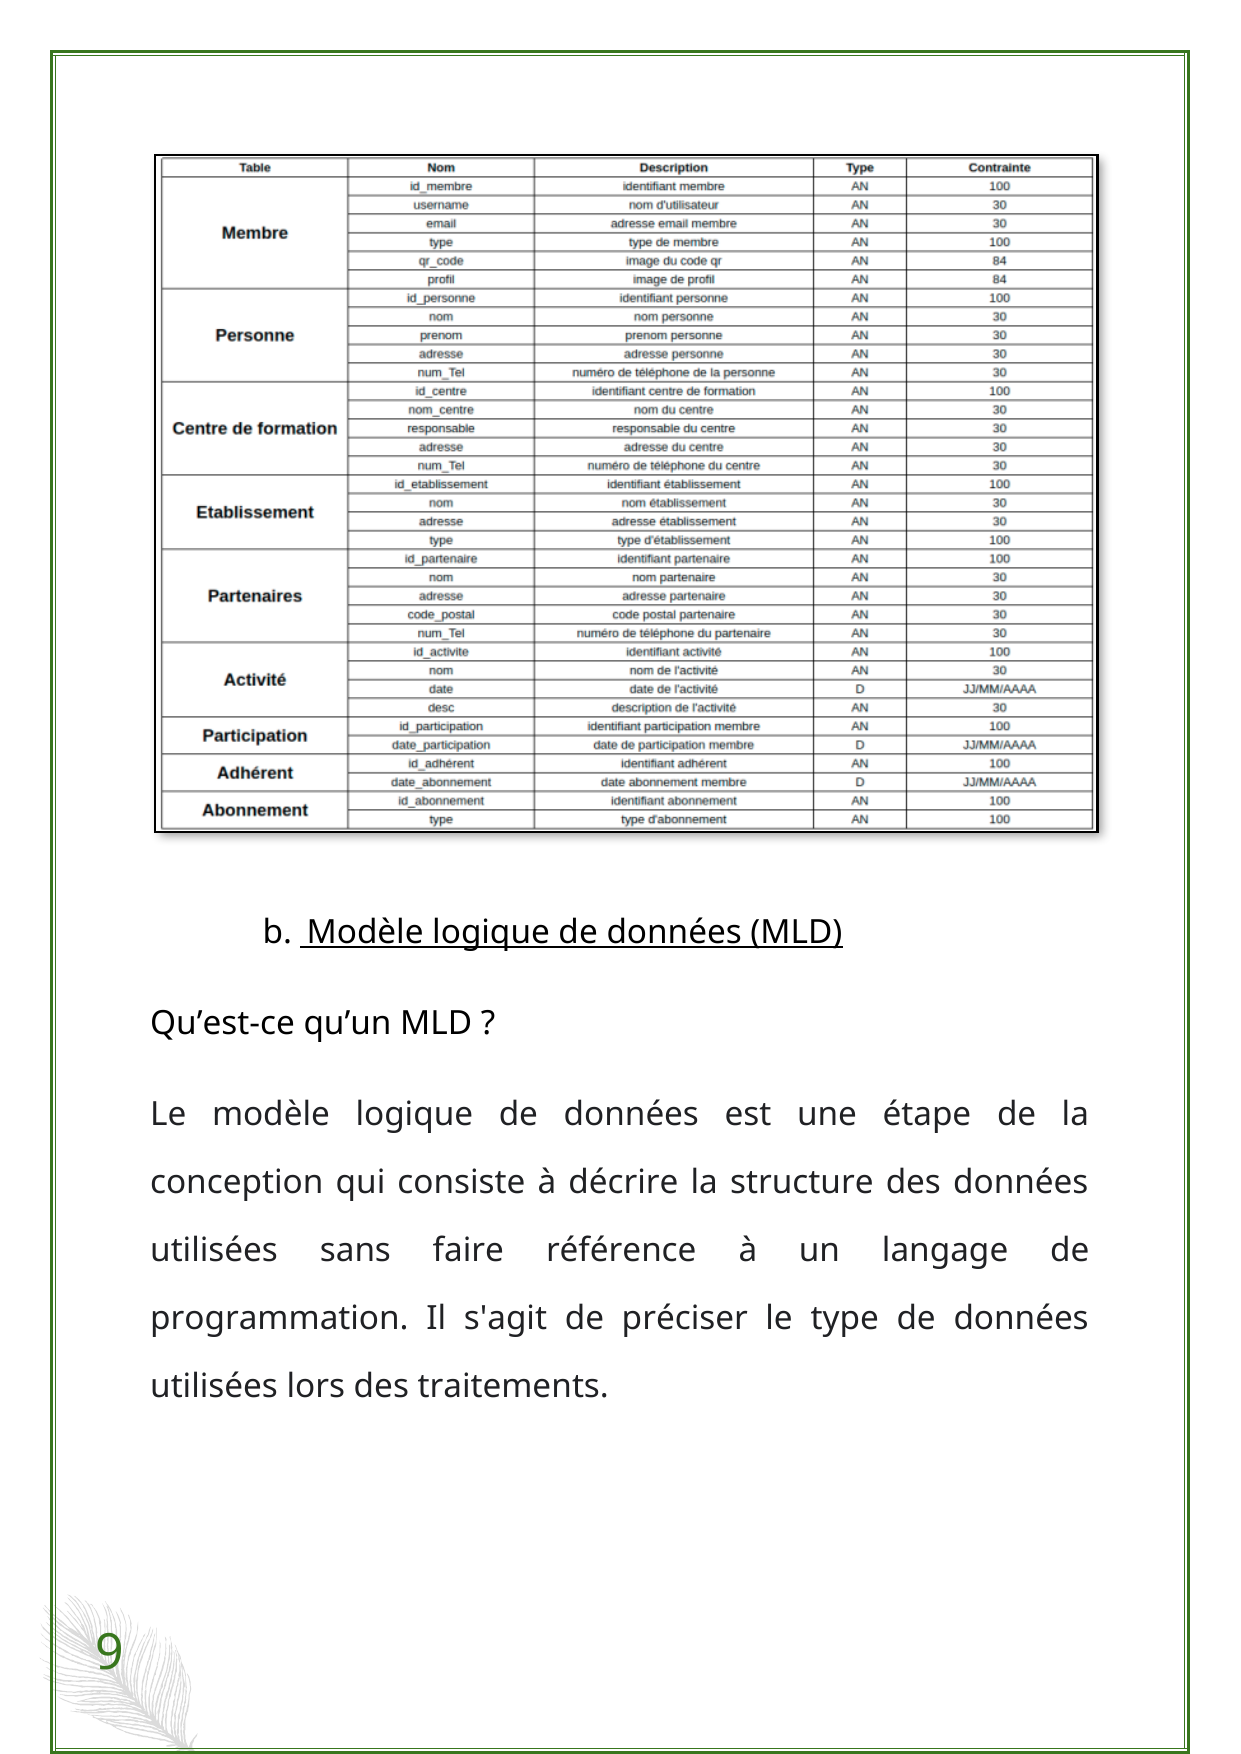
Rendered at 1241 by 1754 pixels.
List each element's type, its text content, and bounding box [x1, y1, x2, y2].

text Qu’est-ce qu’un MLD ? [150, 998, 1090, 1044]
picture [156, 156, 1096, 831]
text Le modèle logique de données est une étape de la conception qui consiste à décrire la structure des données utilisées sans faire référence à un langage de programmation. Il s'agit de préciser le type de données utilisées lors des traitements. [150, 1089, 1090, 1407]
list Modèle logique de données (MLD) [262, 908, 1090, 953]
